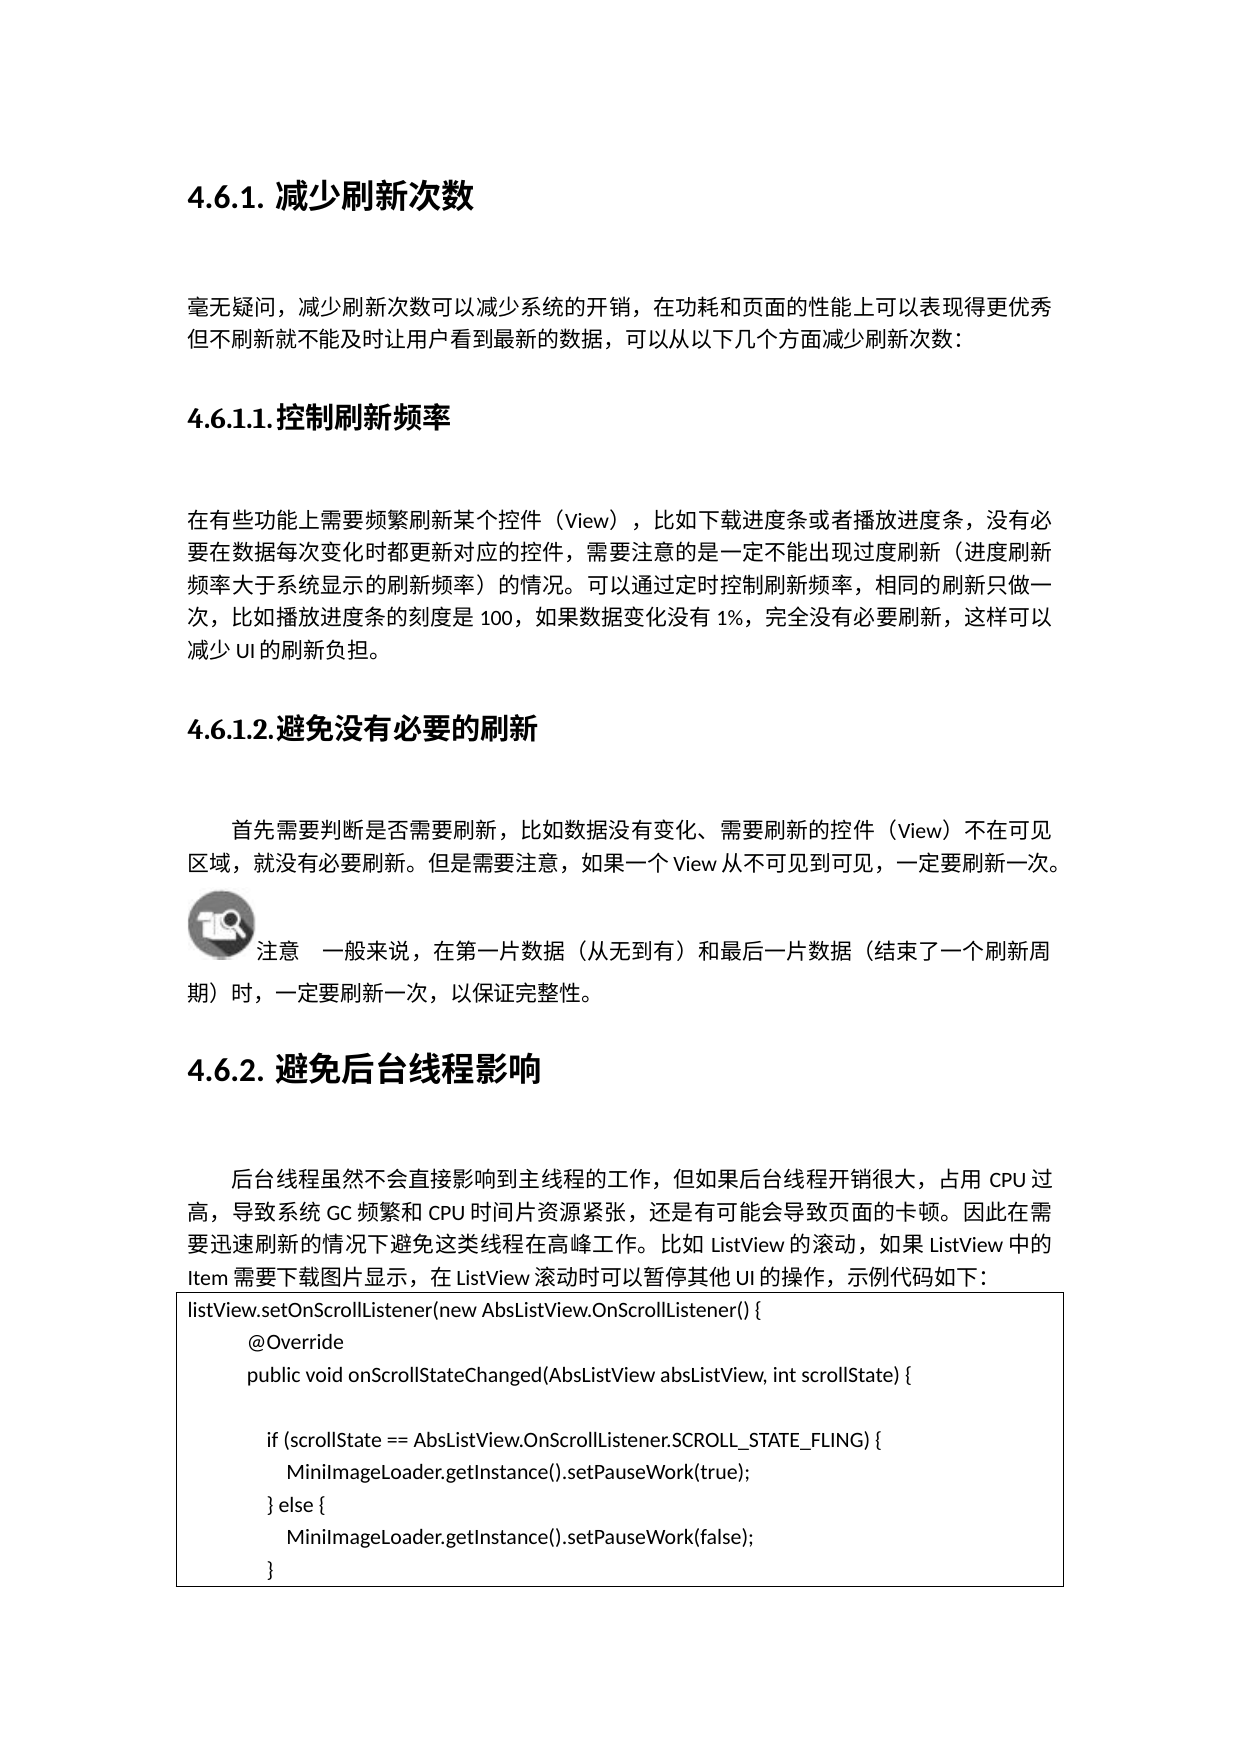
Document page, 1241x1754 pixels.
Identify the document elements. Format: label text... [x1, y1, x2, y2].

text 在有些功能上需要频繁刷新某个控件（View），比如下载进度条或者播放进度条，没有必要在数据每次变化时都更新对应的控件，需要注意的是一定不能出现过度刷新（进度刷新频率大于系统显示的刷新频率）的情况。可以通过定时控制刷新频率，相同的刷新只做一次，比如播放进度条的刻度是100，如果数据变化没有1%，完全没有必要刷新，这样可以减少UI的刷新负担。 [187, 502, 1053, 665]
subtitle 减少刷新次数 [187, 162, 1053, 227]
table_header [177, 1293, 1063, 1586]
text 毫无疑问，减少刷新次数可以减少系统的开销，在功耗和页面的性能上可以表现得更优秀，但不刷新就不能及时让用户看到最新的数据，可以从以下几个方面减少刷新次数： [187, 289, 1053, 354]
subtitle 控制刷新频率 [187, 383, 1053, 448]
subtitle 避免后台线程影响 [187, 1035, 1053, 1100]
picture [187, 887, 257, 960]
subtitle 避免没有必要的刷新 [187, 694, 1053, 759]
text 注意 一般来说，在第一片数据（从无到有）和最后一片数据（结束了一个刷新周期）时，一定要刷新一次，以保证完整性。 [187, 878, 1053, 1008]
text 后台线程虽然不会直接影响到主线程的工作，但如果后台线程开销很大，占用CPU过高，导致系统GC频繁和CPU时间片资源紧张，还是有可能会导致页面的卡顿。因此在需要迅速刷新的情况下避免这类线程在高峰工作。比如ListView的滚动，如果ListView中的Item需要下载图片显示，在ListView滚动时可以暂停其他UI的操作，示例代码如下： [187, 1162, 1053, 1292]
text 首先需要判断是否需要刷新，比如数据没有变化、需要刷新的控件（View）不在可见区域，就没有必要刷新。但是需要注意，如果一个View从不可见到可见，一定要刷新一次。 [187, 813, 1053, 878]
